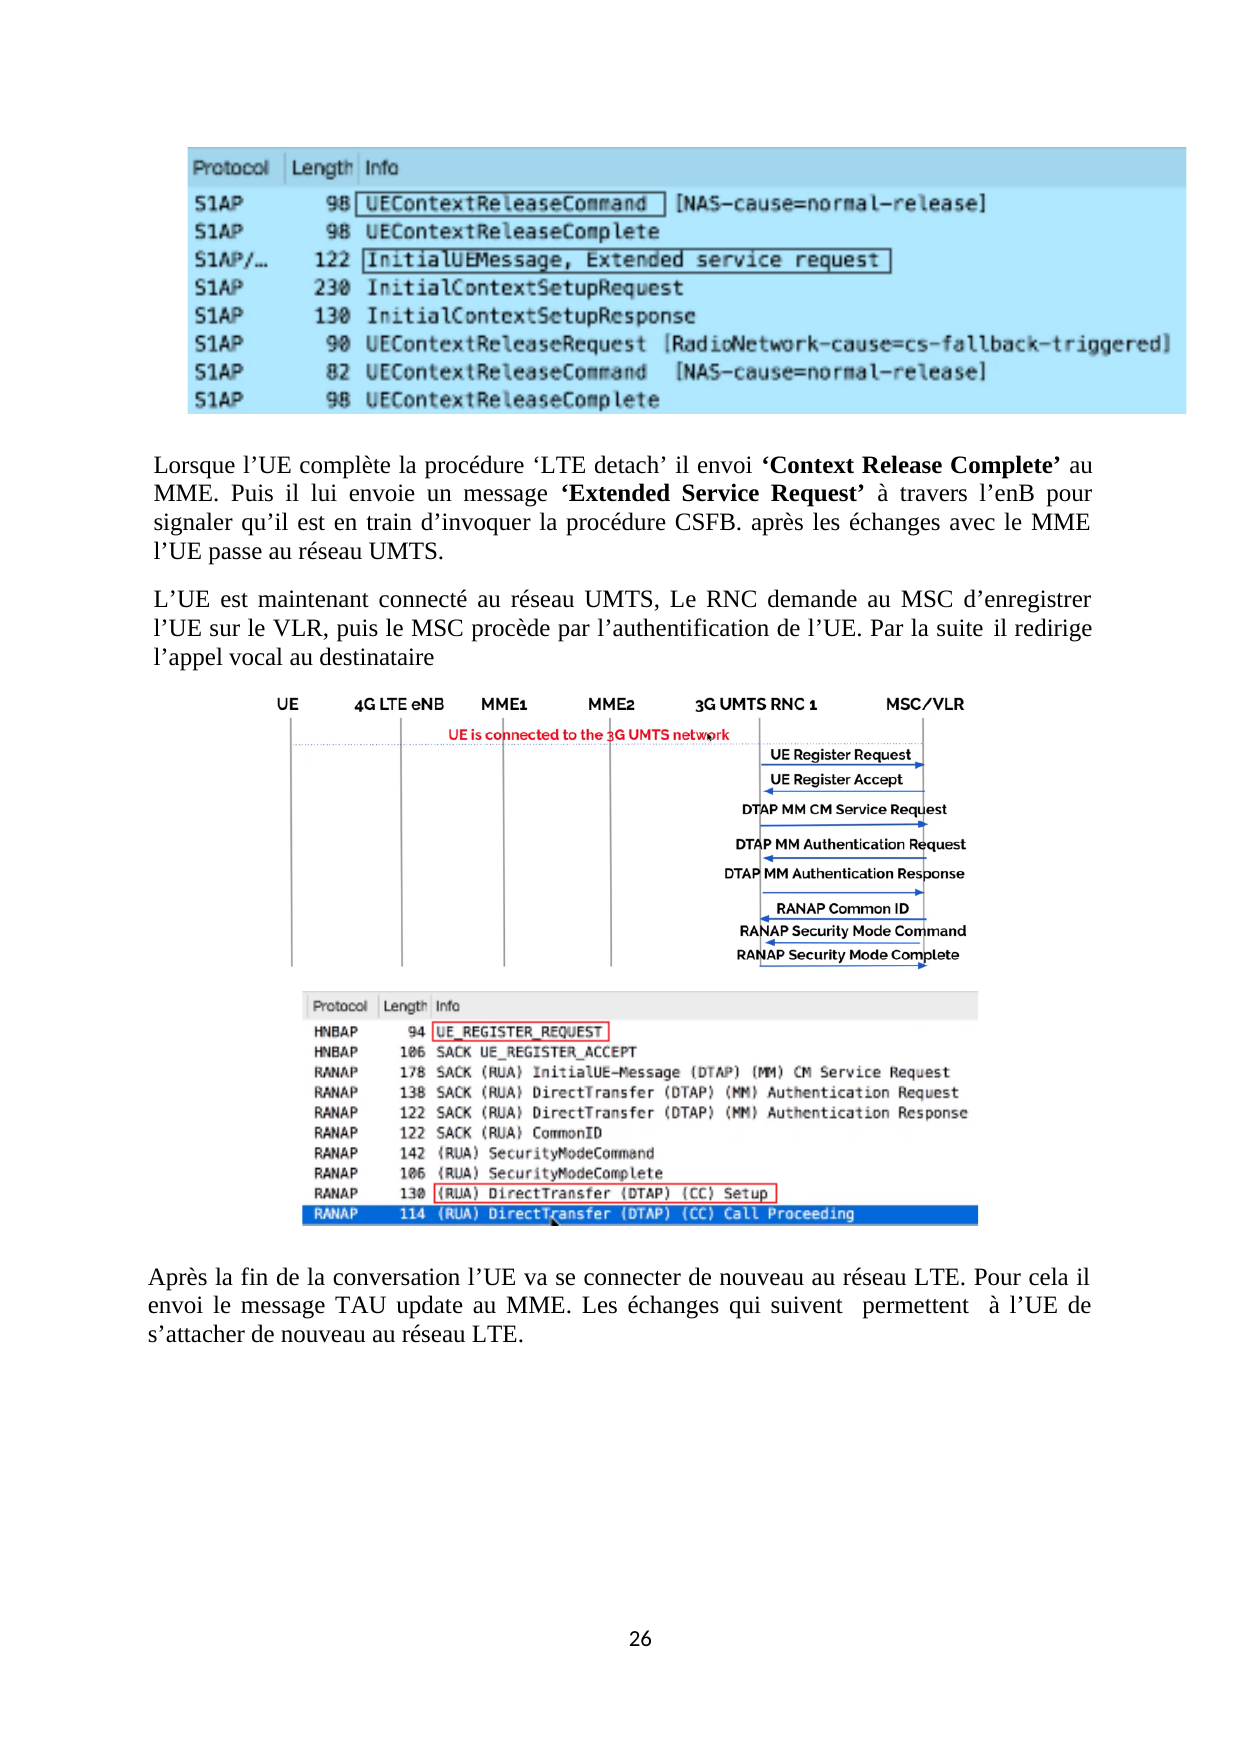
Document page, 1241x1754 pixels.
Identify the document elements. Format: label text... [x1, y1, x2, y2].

text Après la fin de la conversation l’UE va se connecter de nouveau au réseau LTE. Pour cela il envoi le message TAU update au MME. Les échanges qui suivent permettent à l’UE de s’attacher de nouveau au réseau LTE. [148, 1262, 1093, 1348]
text L’UE est maintenant connecté au réseau UMTS, Le RNC demande au MSC d’enregistrer l’UE sur le VLR, puis le MSC procède par l’authentification de l’UE. Par la suite il redirige l’appel vocal au destinataire [153, 584, 1093, 671]
text Lorsque l’UE complète la procédure ‘LTE detach’ il envoi ‘Context Release Complete’ au MME. Puis il lui envoie un message ‘Extended Service Request’ à travers l’enB pour signaler qu’il est en train d’invoquer la procédure CSFB. après les échanges avec le MME l’UE passe au réseau UMTS. [153, 450, 1093, 565]
picture [272, 690, 974, 973]
picture [302, 991, 979, 1226]
